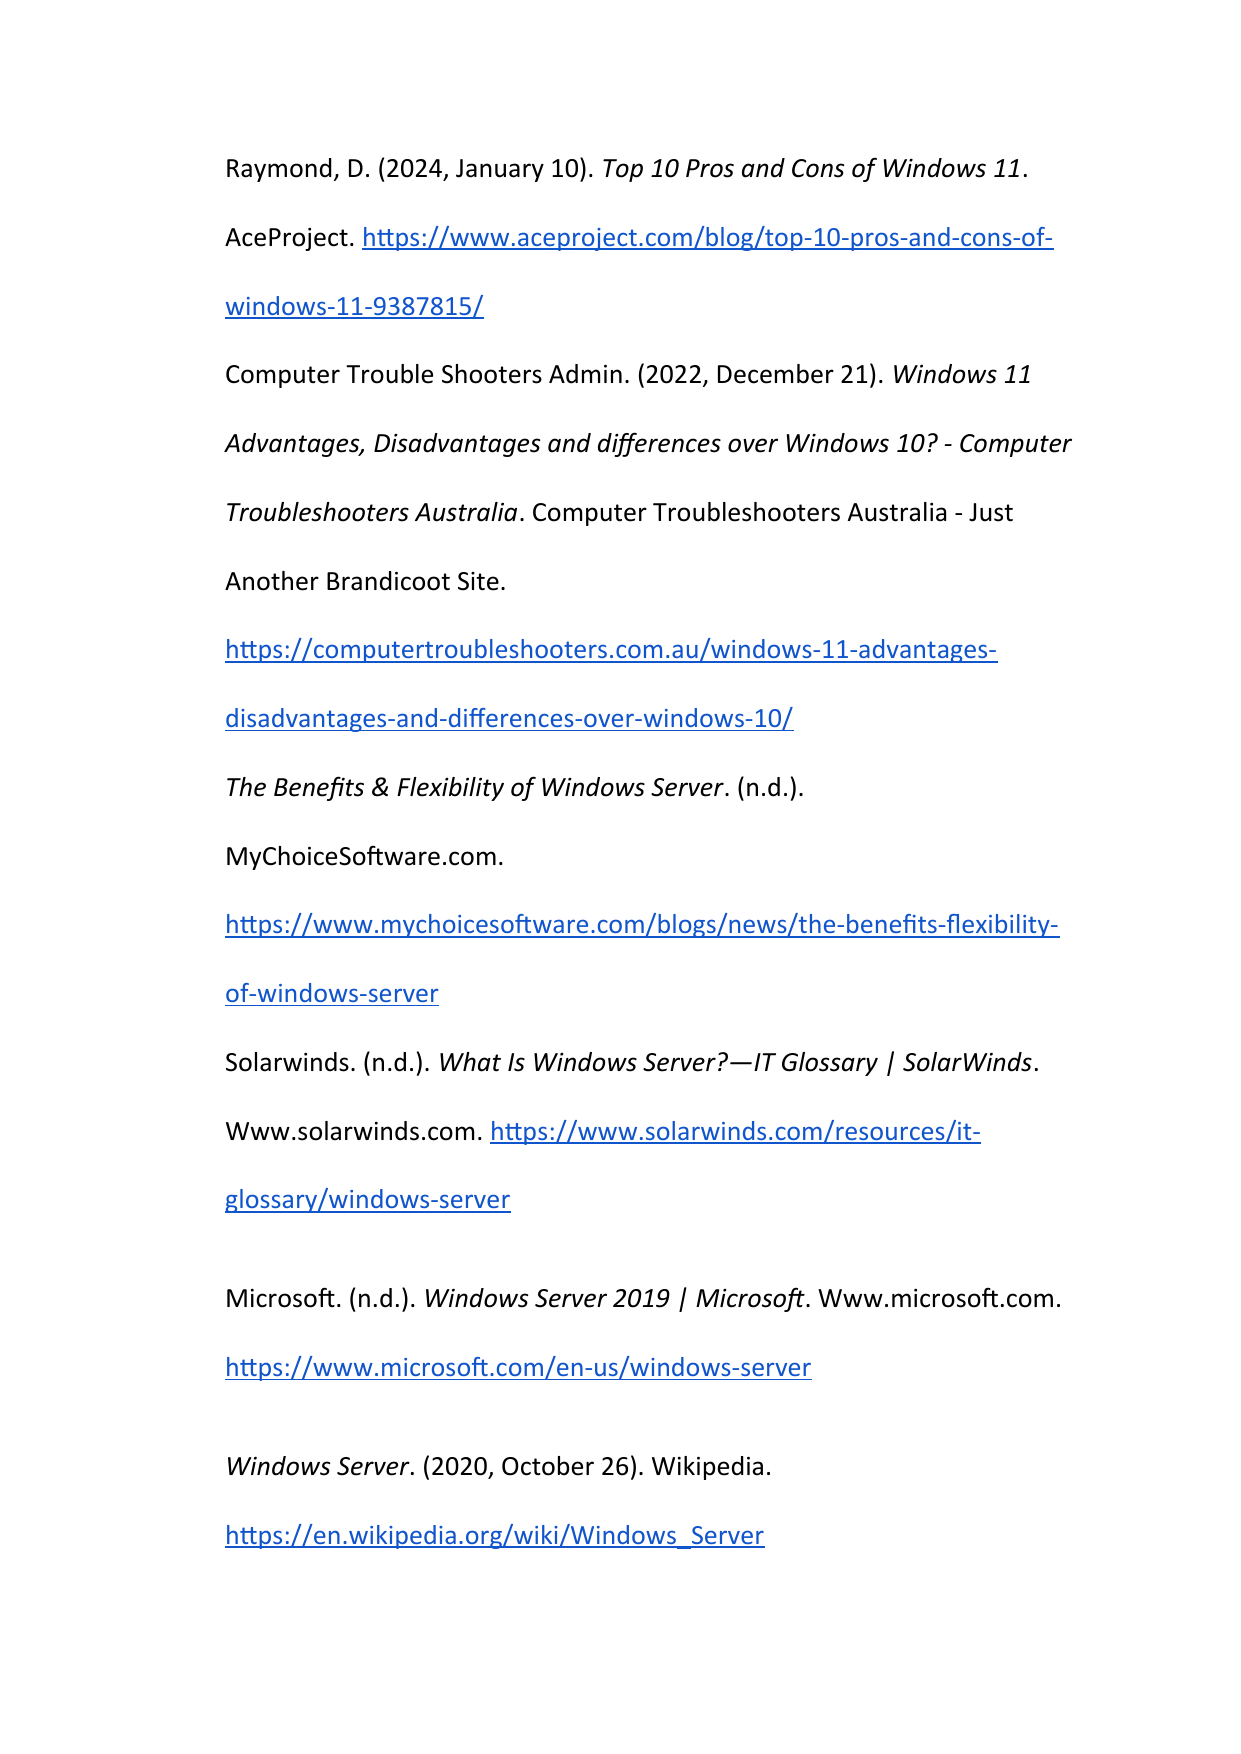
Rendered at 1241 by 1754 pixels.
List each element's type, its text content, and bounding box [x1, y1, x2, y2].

text Solarwinds. (n.d.). What Is Windows Server?—IT Glossary | SolarWinds. Www.solarwinds.com. https://www.solarwinds.com/resources/it-glossary/windows-server [225, 1044, 1090, 1216]
text Microsoft. (n.d.). Windows Server 2019 | Microsoft. Www.microsoft.com. https://www.microsoft.com/en-us/windows-server [225, 1280, 1090, 1383]
text Computer Trouble Shooters Admin. (2022, December 21). Windows 11 Advantages, Disadvantages and differences over Windows 10? - Computer Troubleshooters Australia. Computer Troubleshooters Australia - Just Another Brandicoot Site. https://computertroubleshooters.com.au/windows-11-advantages-disadvantages-and-differences-over-windows-10/ [225, 356, 1090, 734]
text Windows Server. (2020, October 26). Wikipedia. https://en.wikipedia.org/wiki/Windows_Server [225, 1448, 1090, 1551]
text The Benefits & Flexibility of Windows Server. (n.d.). MyChoiceSoftware.com. https://www.mychoicesoftware.com/blogs/news/the-benefits-flexibility-of-windows-server [225, 769, 1090, 1009]
text Raymond, D. (2024, January 10). Top 10 Pros and Cons of Windows 11. AceProject. https://www.aceproject.com/blog/top-10-pros-and-cons-of-windows-11-9387815/ [225, 150, 1090, 322]
